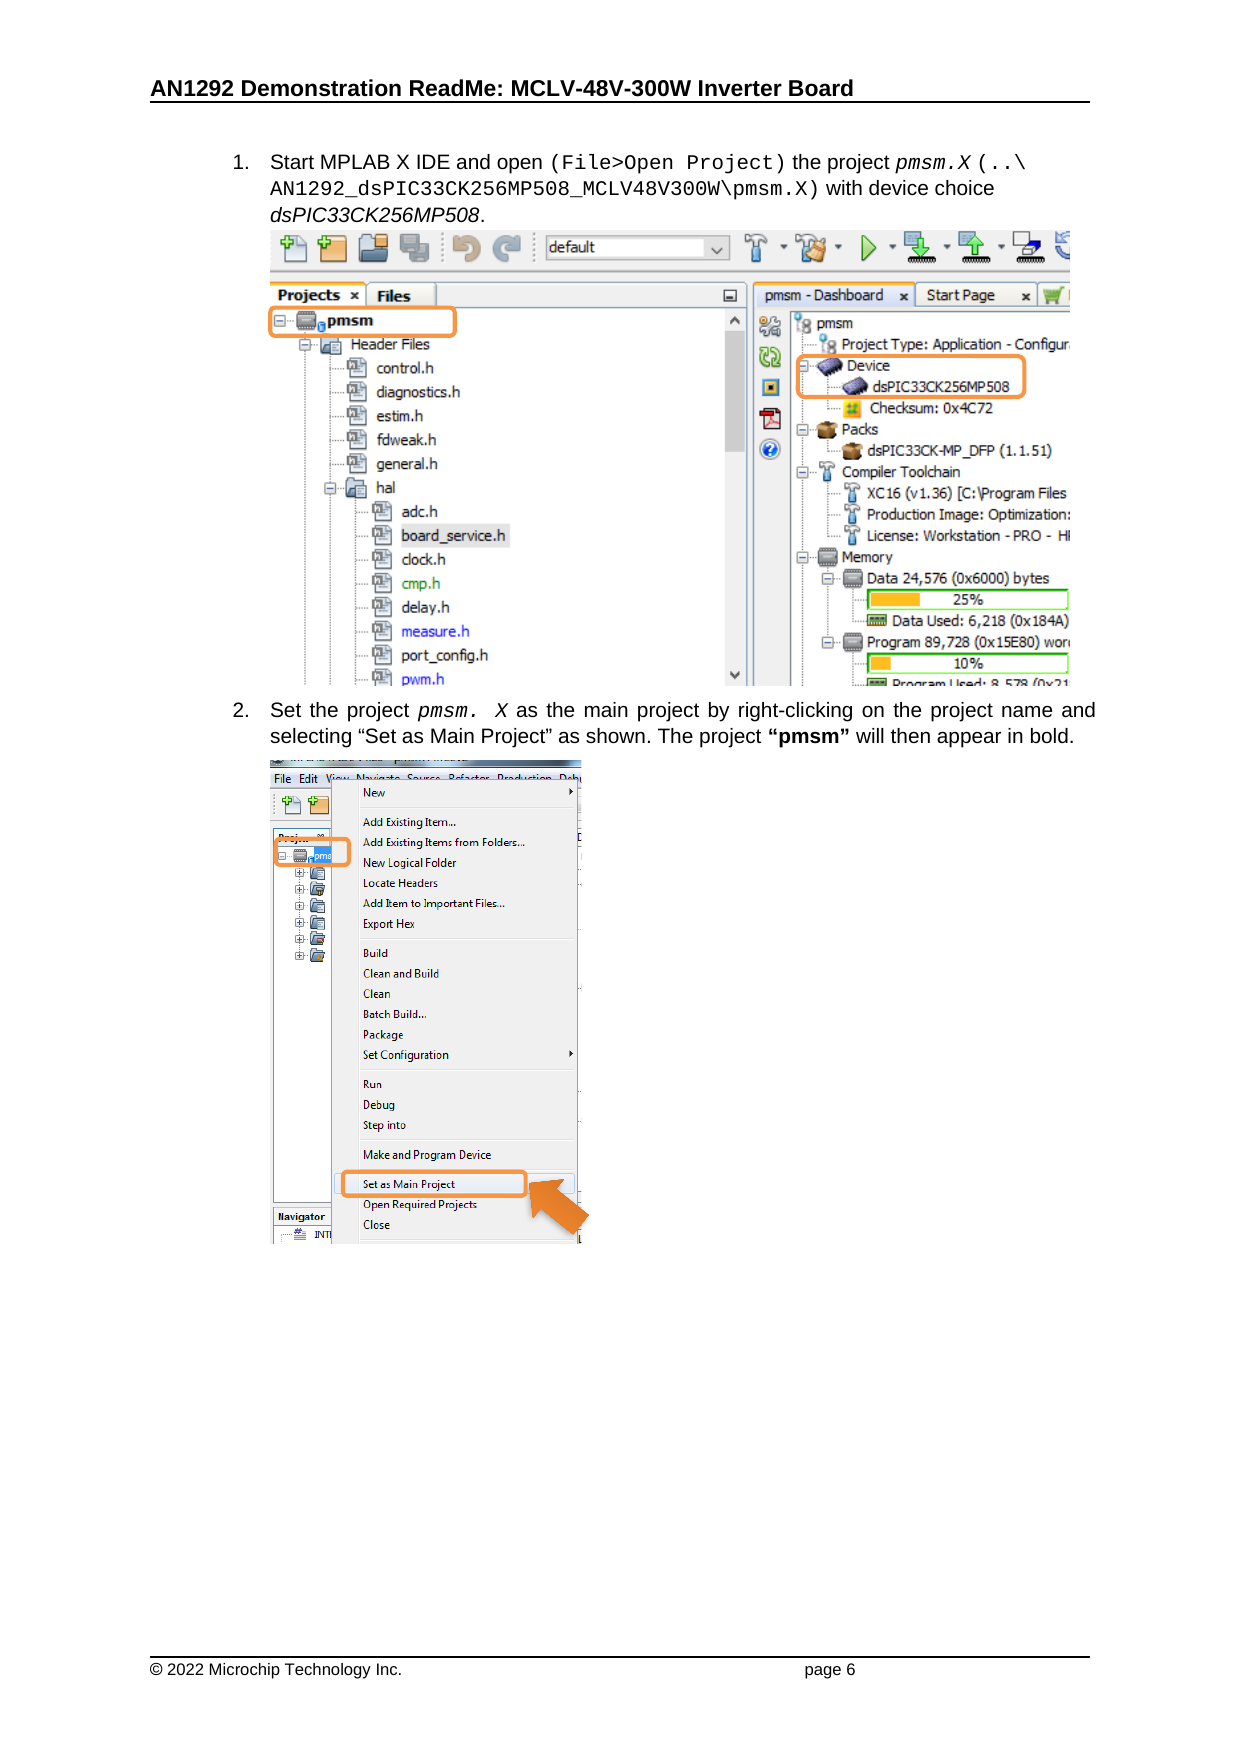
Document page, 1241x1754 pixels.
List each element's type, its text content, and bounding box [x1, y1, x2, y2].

list Set the project pmsm. X as the main project by right-clicking on the project name and selecting “Set as Main Project” as shown. The project “pmsm” will then appear in bold. [232, 698, 1097, 748]
list Start MPLAB X IDE and open (File>Open Project) the project pmsm.X (..\AN1292_dsPIC33CK256MP508_MCLV48V300W\pmsm.X) with device choice dsPIC33CK256MP508. [232, 150, 1071, 227]
picture [270, 760, 582, 1244]
